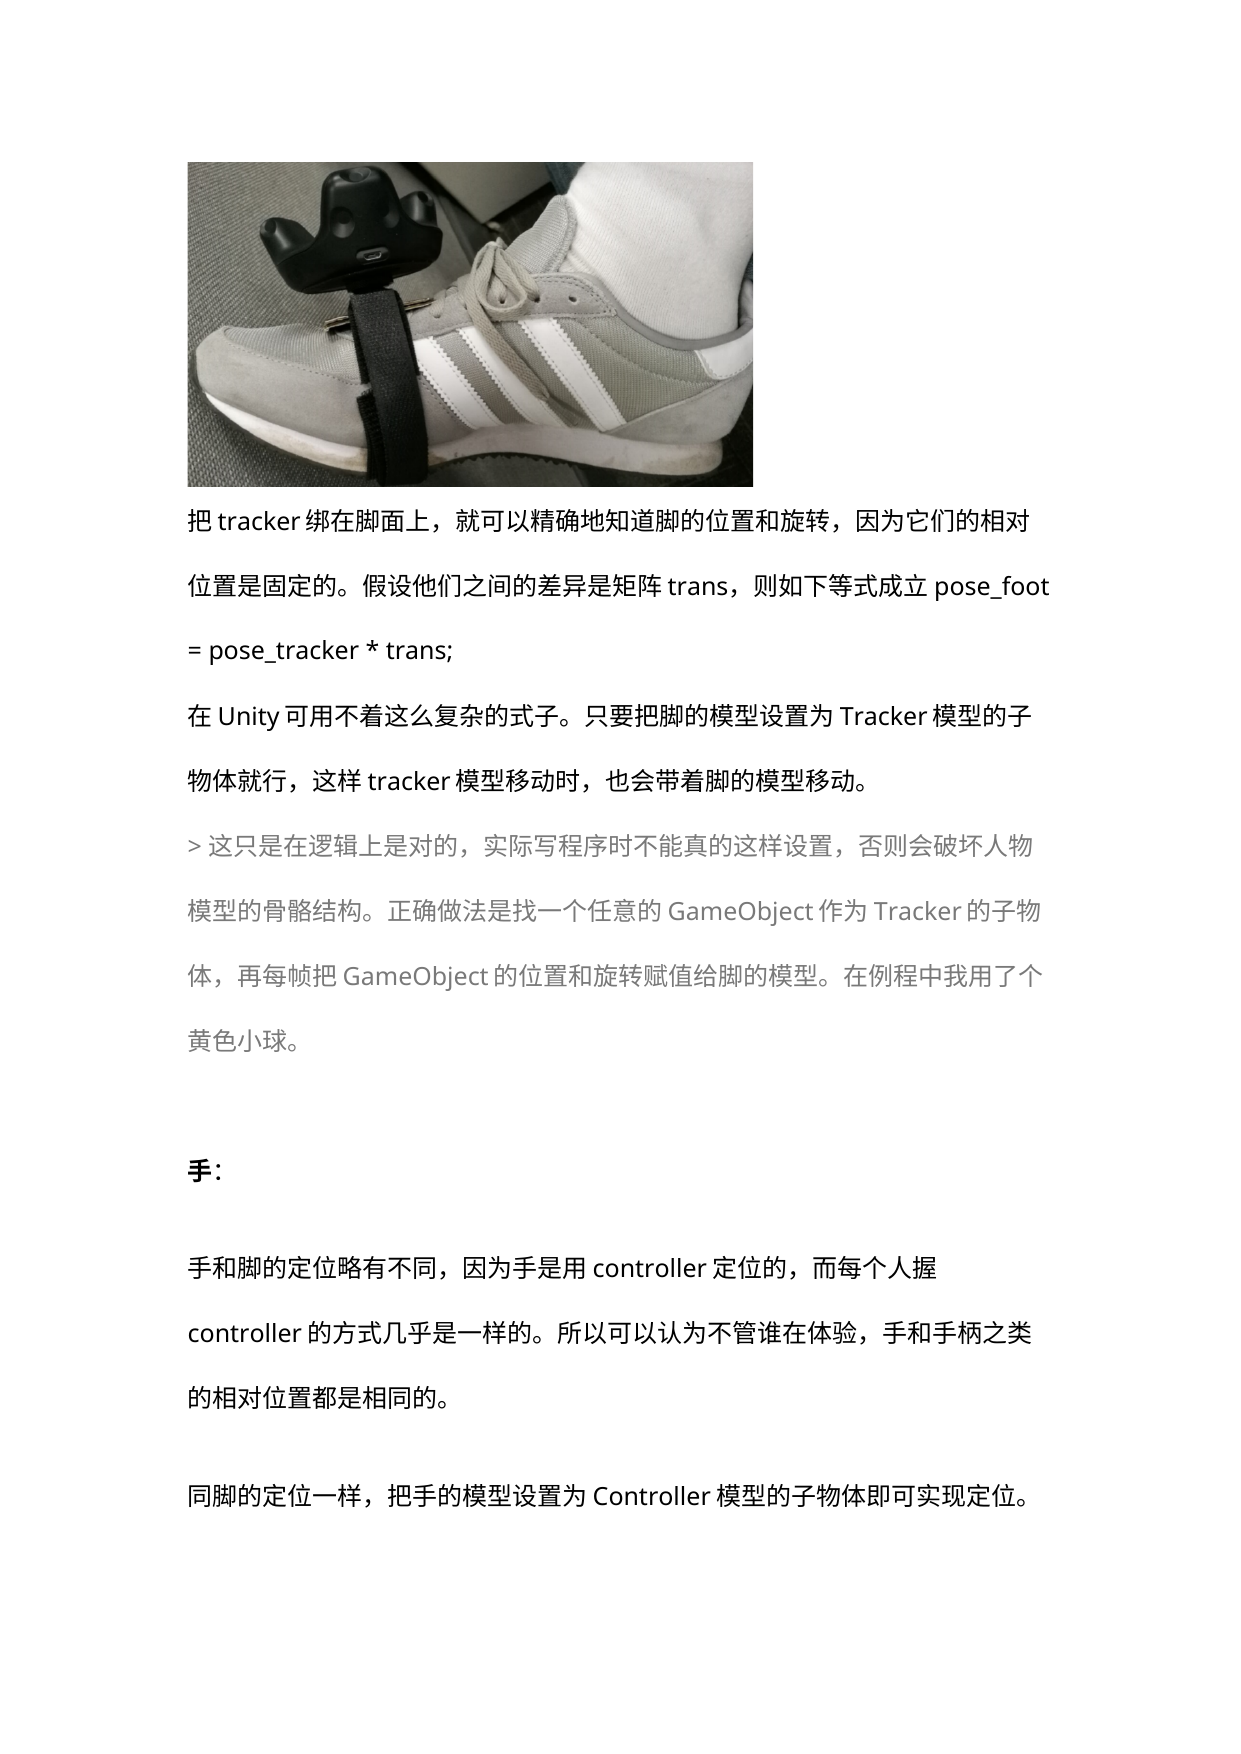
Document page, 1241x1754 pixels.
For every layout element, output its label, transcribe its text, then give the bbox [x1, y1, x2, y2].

text 把tracker绑在脚面上，就可以精确地知道脚的位置和旋转，因为它们的相对位置是固定的。假设他们之间的差异是矩阵trans，则如下等式成立 pose_foot = pose_tracker * trans; [187, 487, 1053, 682]
text 同脚的定位一样，把手的模型设置为Controller模型的子物体即可实现定位。 [187, 1462, 1053, 1527]
text > 这只是在逻辑上是对的，实际写程序时不能真的这样设置，否则会破坏人物模型的骨骼结构。正确做法是找一个任意的GameObject作为Tracker的子物体，再每帧把GameObject的位置和旋转赋值给脚的模型。在例程中我用了个黄色小球。 [187, 812, 1053, 1072]
text 手： [187, 1137, 1053, 1202]
text 在Unity可用不着这么复杂的式子。只要把脚的模型设置为Tracker模型的子物体就行，这样tracker模型移动时，也会带着脚的模型移动。 [187, 682, 1053, 812]
text 手和脚的定位略有不同，因为手是用controller定位的，而每个人握controller的方式几乎是一样的。所以可以认为不管谁在体验，手和手柄之类的相对位置都是相同的。 [187, 1234, 1053, 1429]
picture [187, 162, 754, 487]
